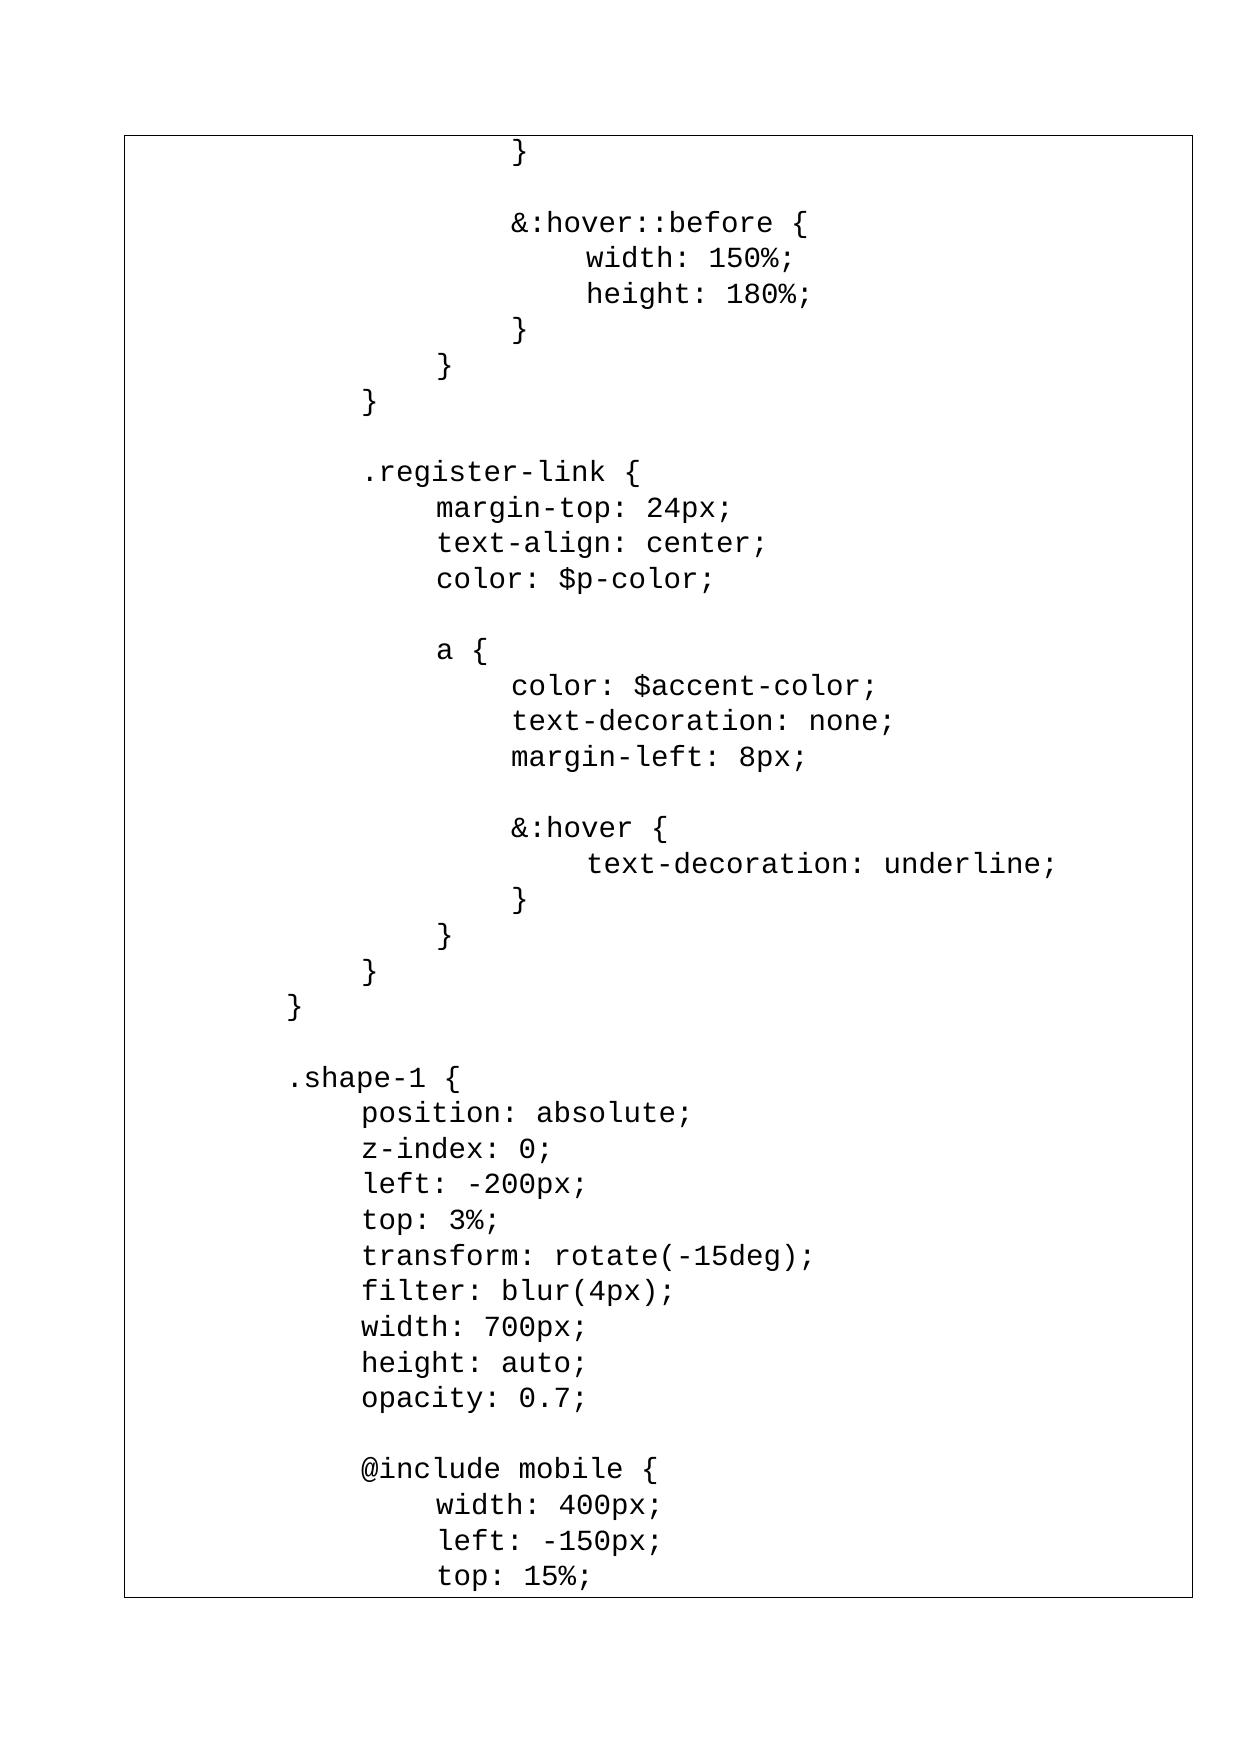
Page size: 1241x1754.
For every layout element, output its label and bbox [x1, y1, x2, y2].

table_header [125, 136, 1192, 1597]
